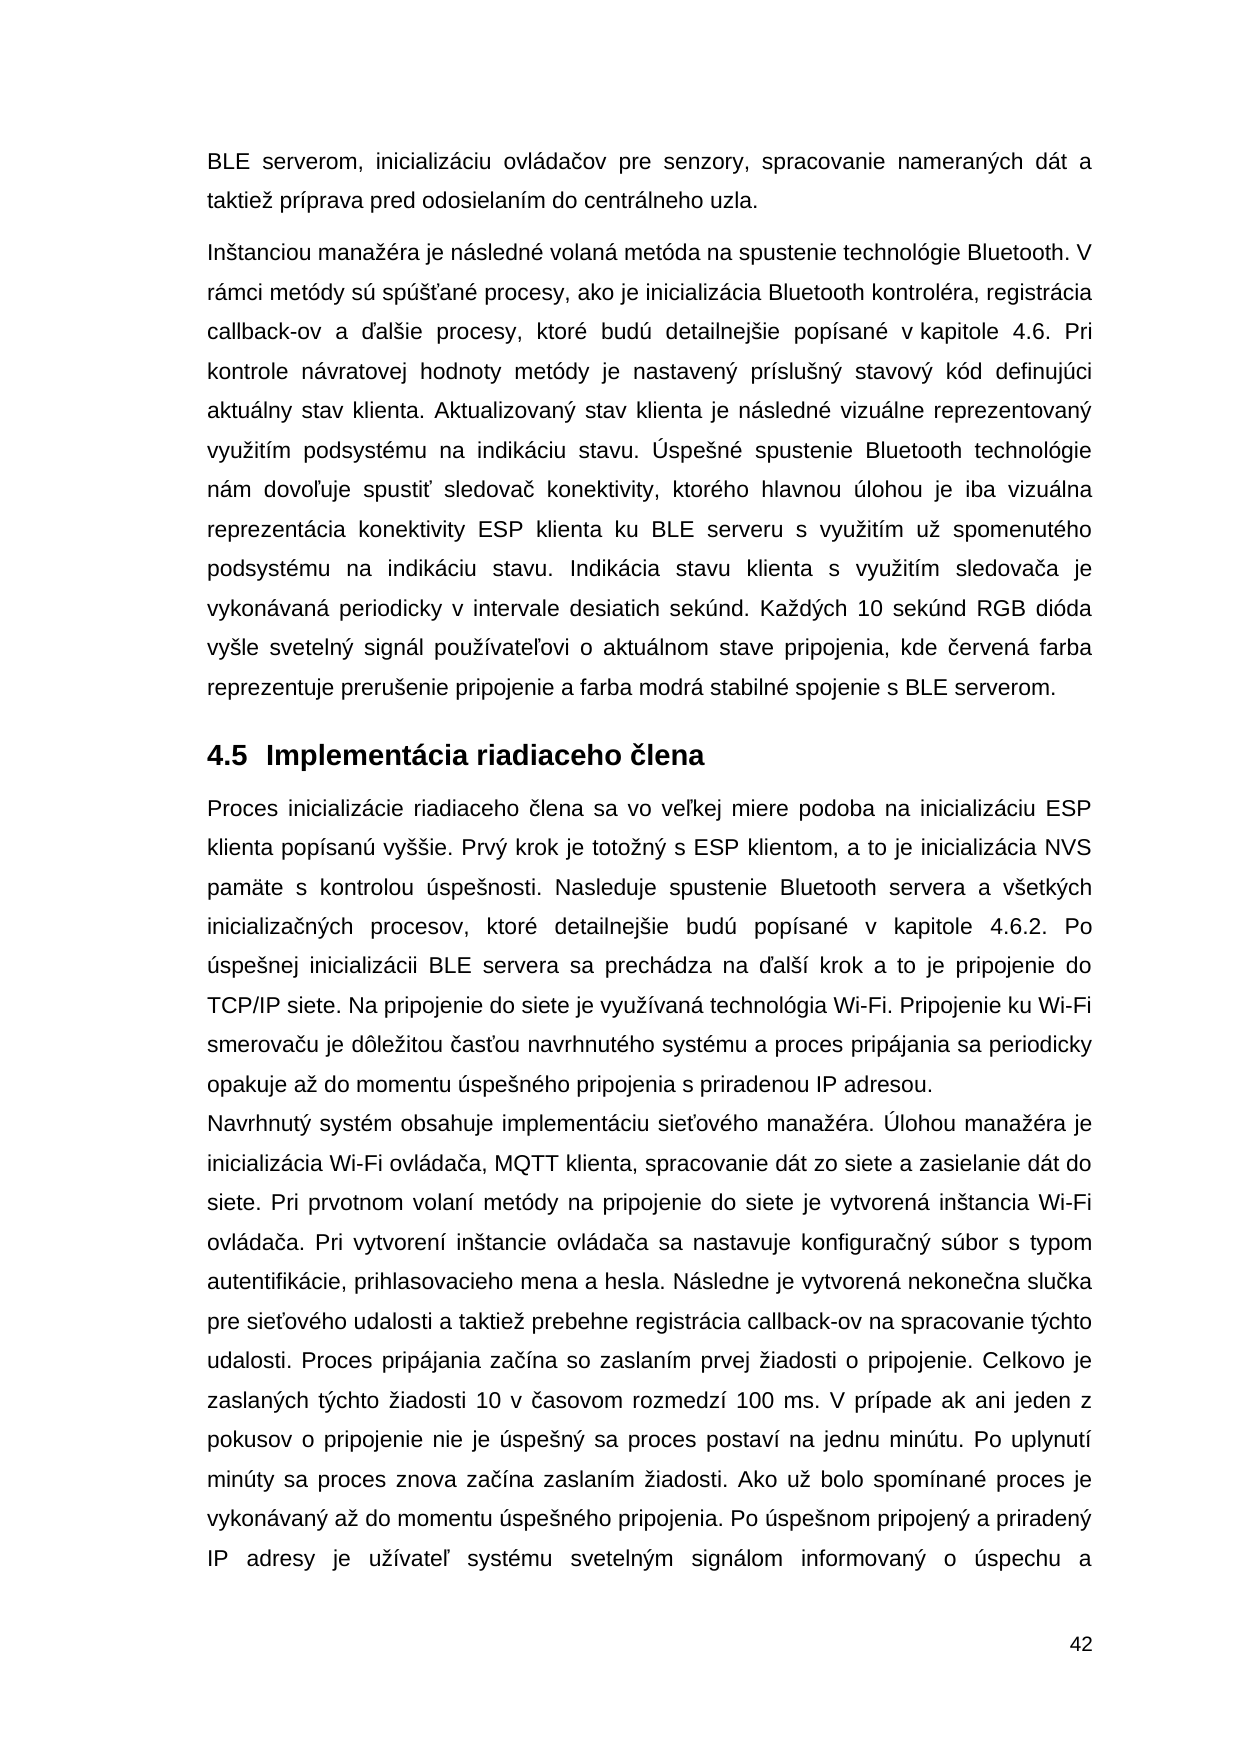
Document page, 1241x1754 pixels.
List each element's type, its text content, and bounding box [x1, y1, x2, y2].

subtitle Implementácia riadiaceho člena [207, 738, 1092, 771]
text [207, 148, 1092, 213]
text Inštanciou manažéra je následné volaná metóda na spustenie technológie Bluetooth. V rámci metódy sú spúšťané procesy, ako je inicializácia Bluetooth kontroléra, registrácia callback-ov a ďalšie procesy, ktoré budú detailnejšie popísané v kapitole 4.6. Pri kontrole návratovej hodnoty metódy je nastavený príslušný stavový kód definujúci aktuálny stav klienta. Aktualizovaný stav klienta je následné vizuálne reprezentovaný využitím podsystému na indikáciu stavu. Úspešné spustenie Bluetooth technológie nám dovoľuje spustiť sledovač konektivity, ktorého hlavnou úlohou je iba vizuálna reprezentácia konektivity ESP klienta ku BLE serveru s využitím už spomenutého podsystému na indikáciu stavu. Indikácia stavu klienta s využitím sledovača je vykonávaná periodicky v intervale desiatich sekúnd. Každých 10 sekúnd RGB dióda vyšle svetelný signál používateľovi o aktuálnom stave pripojenia, kde červená farba reprezentuje prerušenie pripojenie a farba modrá stabilné spojenie s BLE serverom. [207, 239, 1092, 700]
text Proces inicializácie riadiaceho člena sa vo veľkej miere podoba na inicializáciu ESP klienta popísanú vyššie. Prvý krok je totožný s ESP klientom, a to je inicializácia NVS pamäte s kontrolou úspešnosti. Nasleduje spustenie Bluetooth servera a všetkých inicializačných procesov, ktoré detailnejšie budú popísané v kapitole 4.6.2. Po úspešnej inicializácii BLE servera sa prechádza na ďalší krok a to je pripojenie do TCP/IP siete. Na pripojenie do siete je využívaná technológia Wi-Fi. Pripojenie ku Wi-Fi smerovaču je dôležitou časťou navrhnutého systému a proces pripájania sa periodicky opakuje až do momentu úspešného pripojenia s priradenou IP adresou. [207, 794, 1092, 1097]
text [207, 1110, 1092, 1571]
